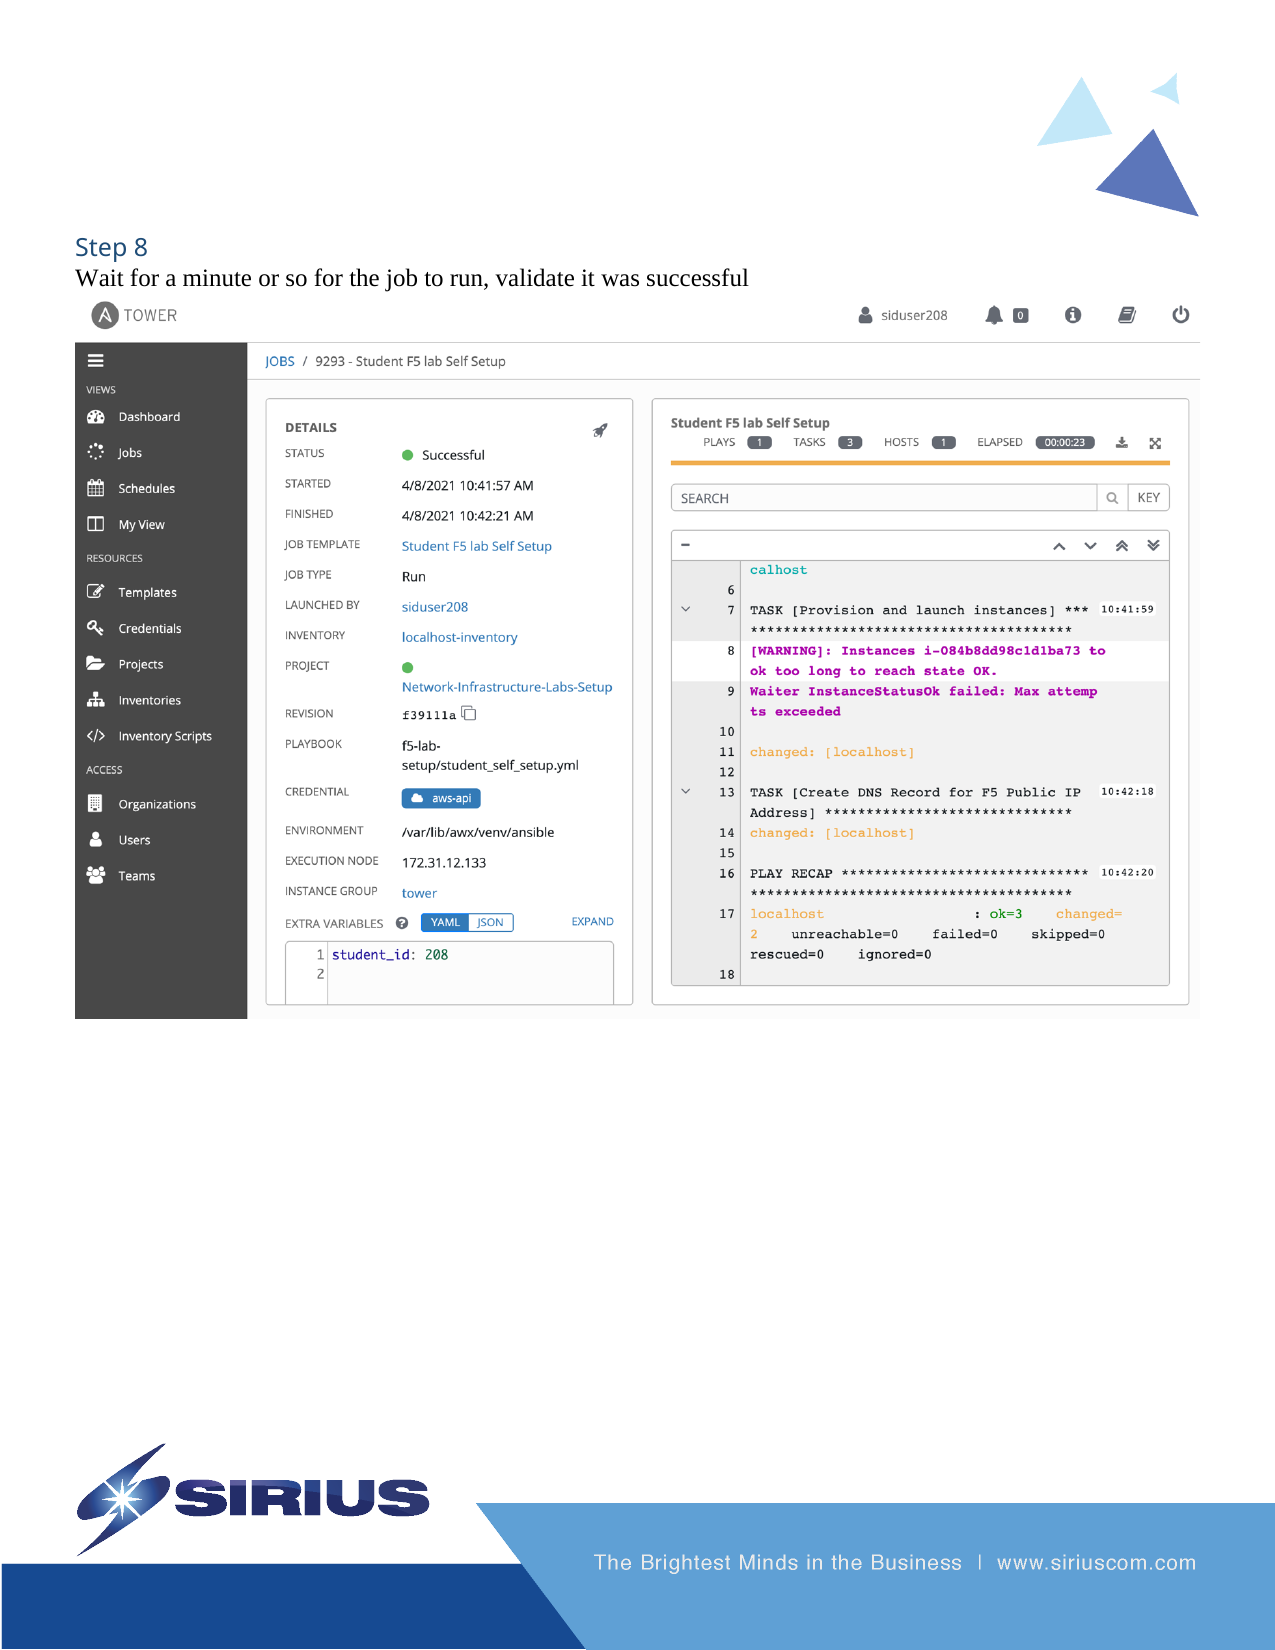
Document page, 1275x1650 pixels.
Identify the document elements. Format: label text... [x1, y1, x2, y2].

subtitle Step 8 [75, 229, 1200, 263]
picture [0, 0, 1275, 1650]
text Wait for a minute or so for the job to run, validate it was successful [75, 263, 1200, 292]
